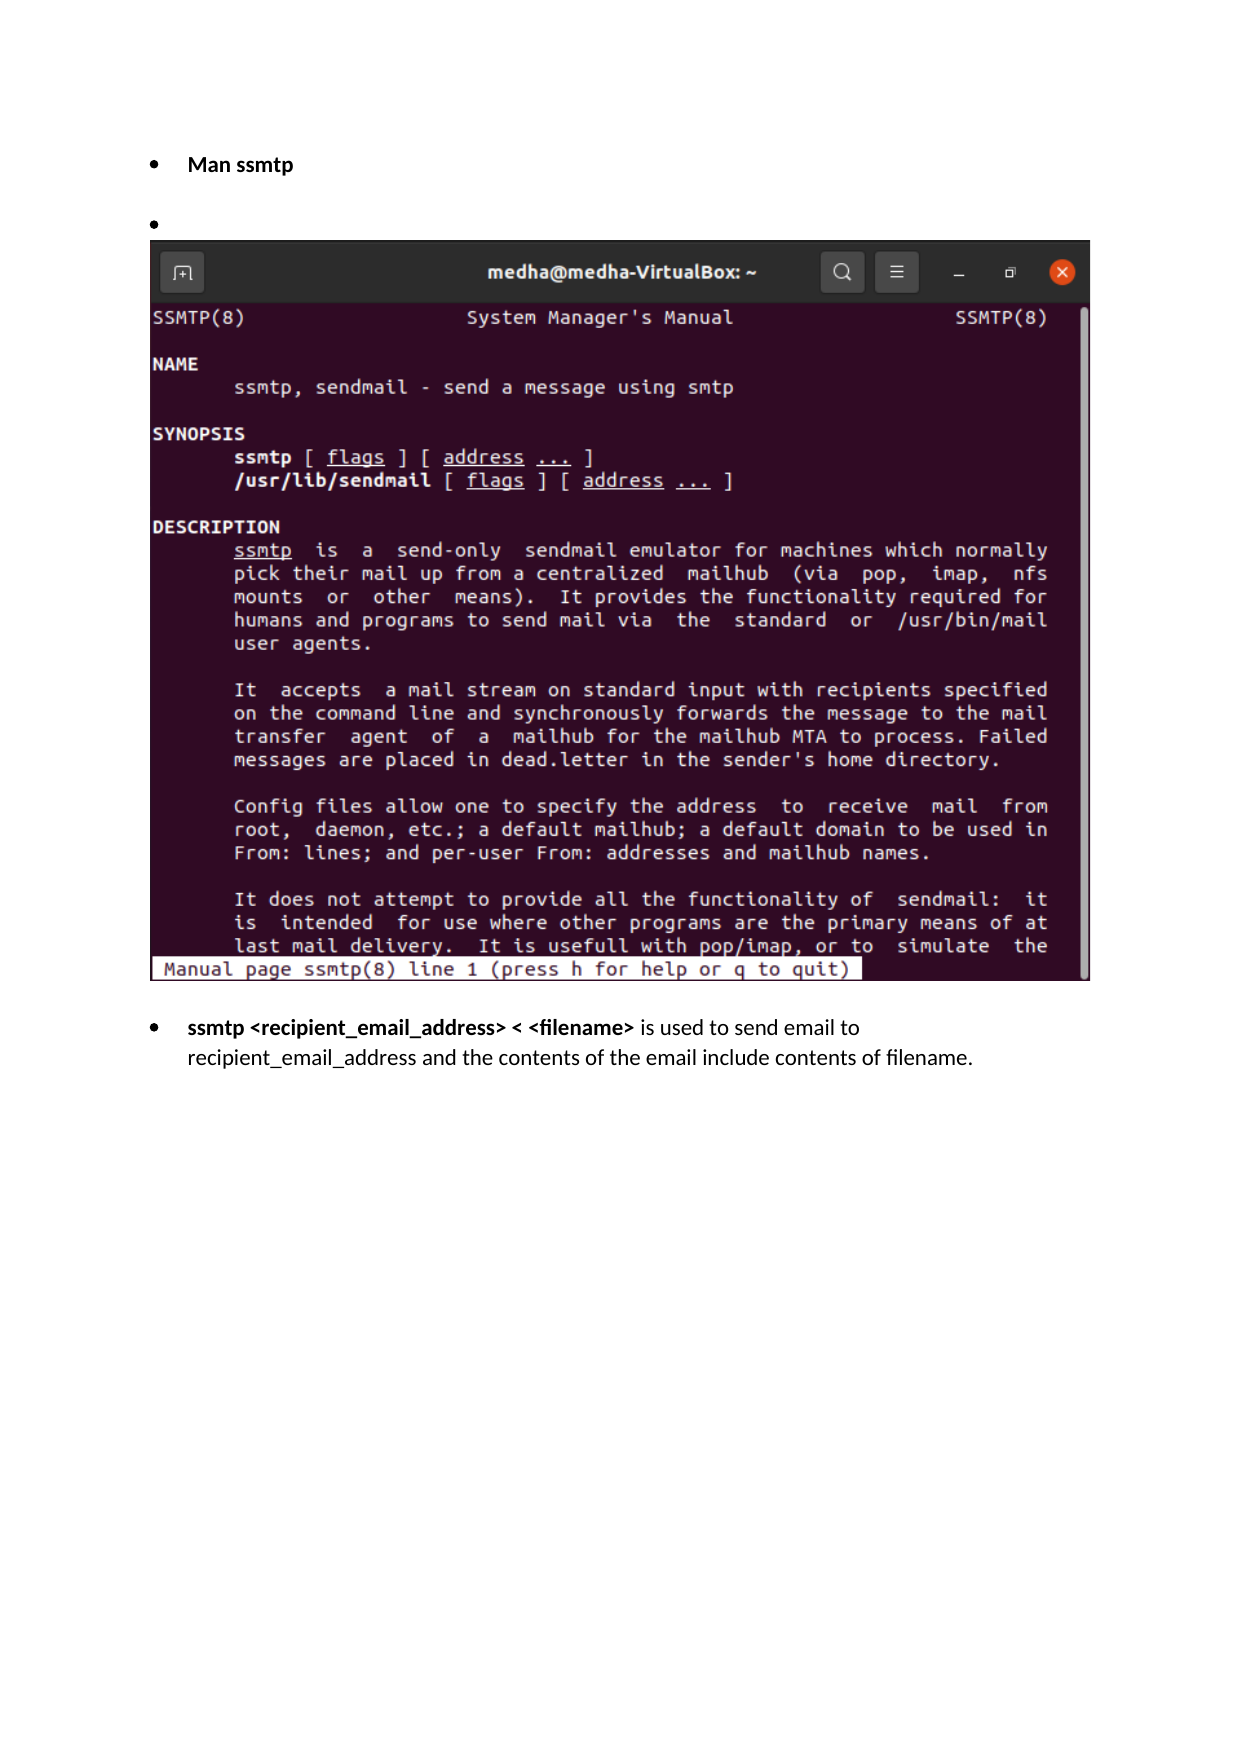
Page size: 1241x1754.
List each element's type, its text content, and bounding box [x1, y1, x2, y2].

picture [150, 240, 1091, 981]
list Man ssmtp [150, 150, 1090, 178]
list ssmtp <recipient_email_address> < <filename> is used to send email to recipient_email_address and the contents of the email include contents of filename. [150, 1013, 1090, 1071]
